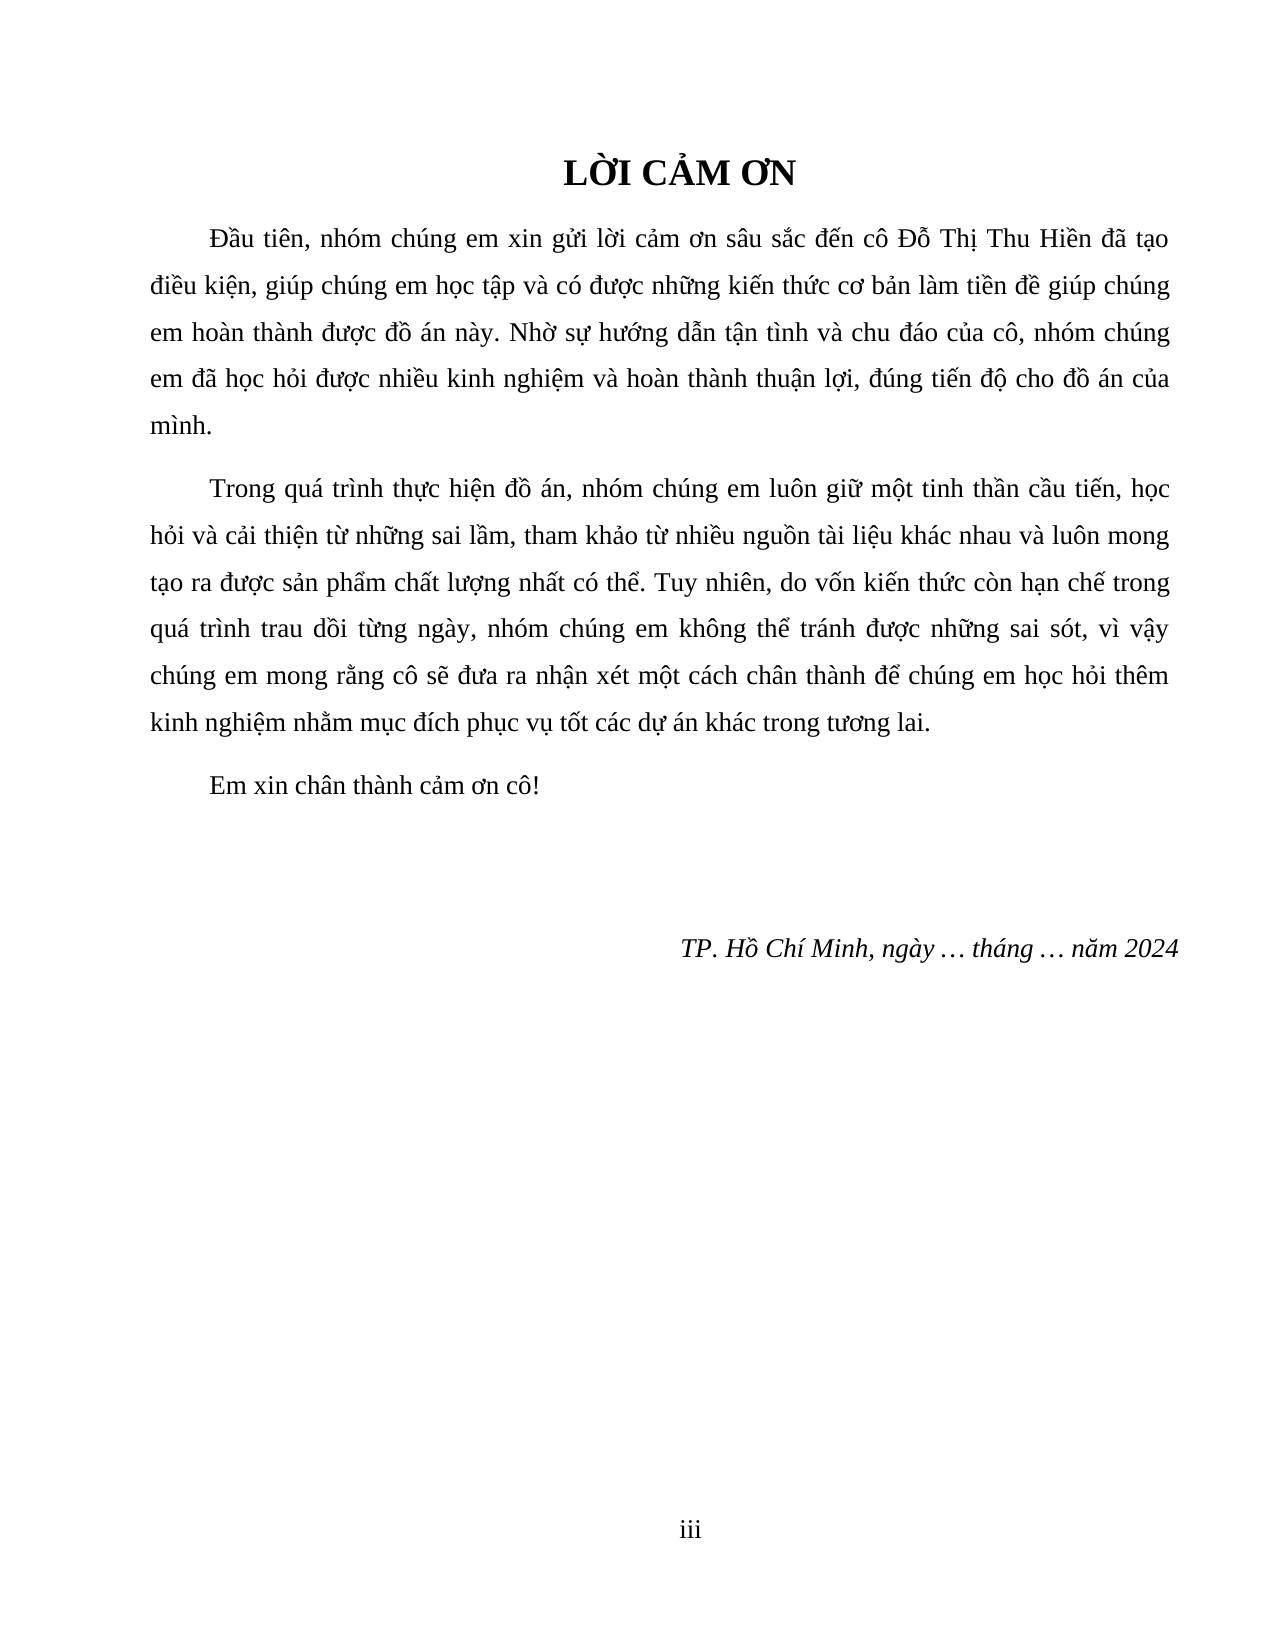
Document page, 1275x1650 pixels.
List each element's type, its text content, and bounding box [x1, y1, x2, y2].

text Trong quá trình thực hiện đồ án, nhóm chúng em luôn giữ một tinh thần cầu tiến, học hỏi và cải thiện từ những sai lầm, tham khảo từ nhiều nguồn tài liệu khác nhau và luôn mong tạo ra được sản phẩm chất lượng nhất có thể. Tuy nhiên, do vốn kiến thức còn hạn chế trong quá trình trau dồi từng ngày, nhóm chúng em không thể tránh được những sai sót, vì vậy chúng em mong rằng cô sẽ đưa ra nhận xét một cách chân thành để chúng em học hỏi thêm kinh nghiệm nhằm mục đích phục vụ tốt các dự án khác trong tương lai. [150, 472, 1172, 737]
text Đầu tiên, nhóm chúng em xin gửi lời cảm ơn sâu sắc đến cô Đỗ Thị Thu Hiền đã tạo điều kiện, giúp chúng em học tập và có được những kiến thức cơ bản làm tiền đề giúp chúng em hoàn thành được đồ án này. Nhờ sự hướng dẫn tận tình và chu đáo của cô, nhóm chúng em đã học hỏi được nhiều kinh nghiệm và hoàn thành thuận lợi, đúng tiến độ cho đồ án của mình. [150, 222, 1172, 440]
text TP. Hồ Chí Minh, ngày … tháng … năm 2024 [150, 932, 1181, 963]
subtitle LỜI CẢM ƠN [187, 150, 1172, 193]
text Em xin chân thành cảm ơn cô! [150, 769, 1172, 800]
